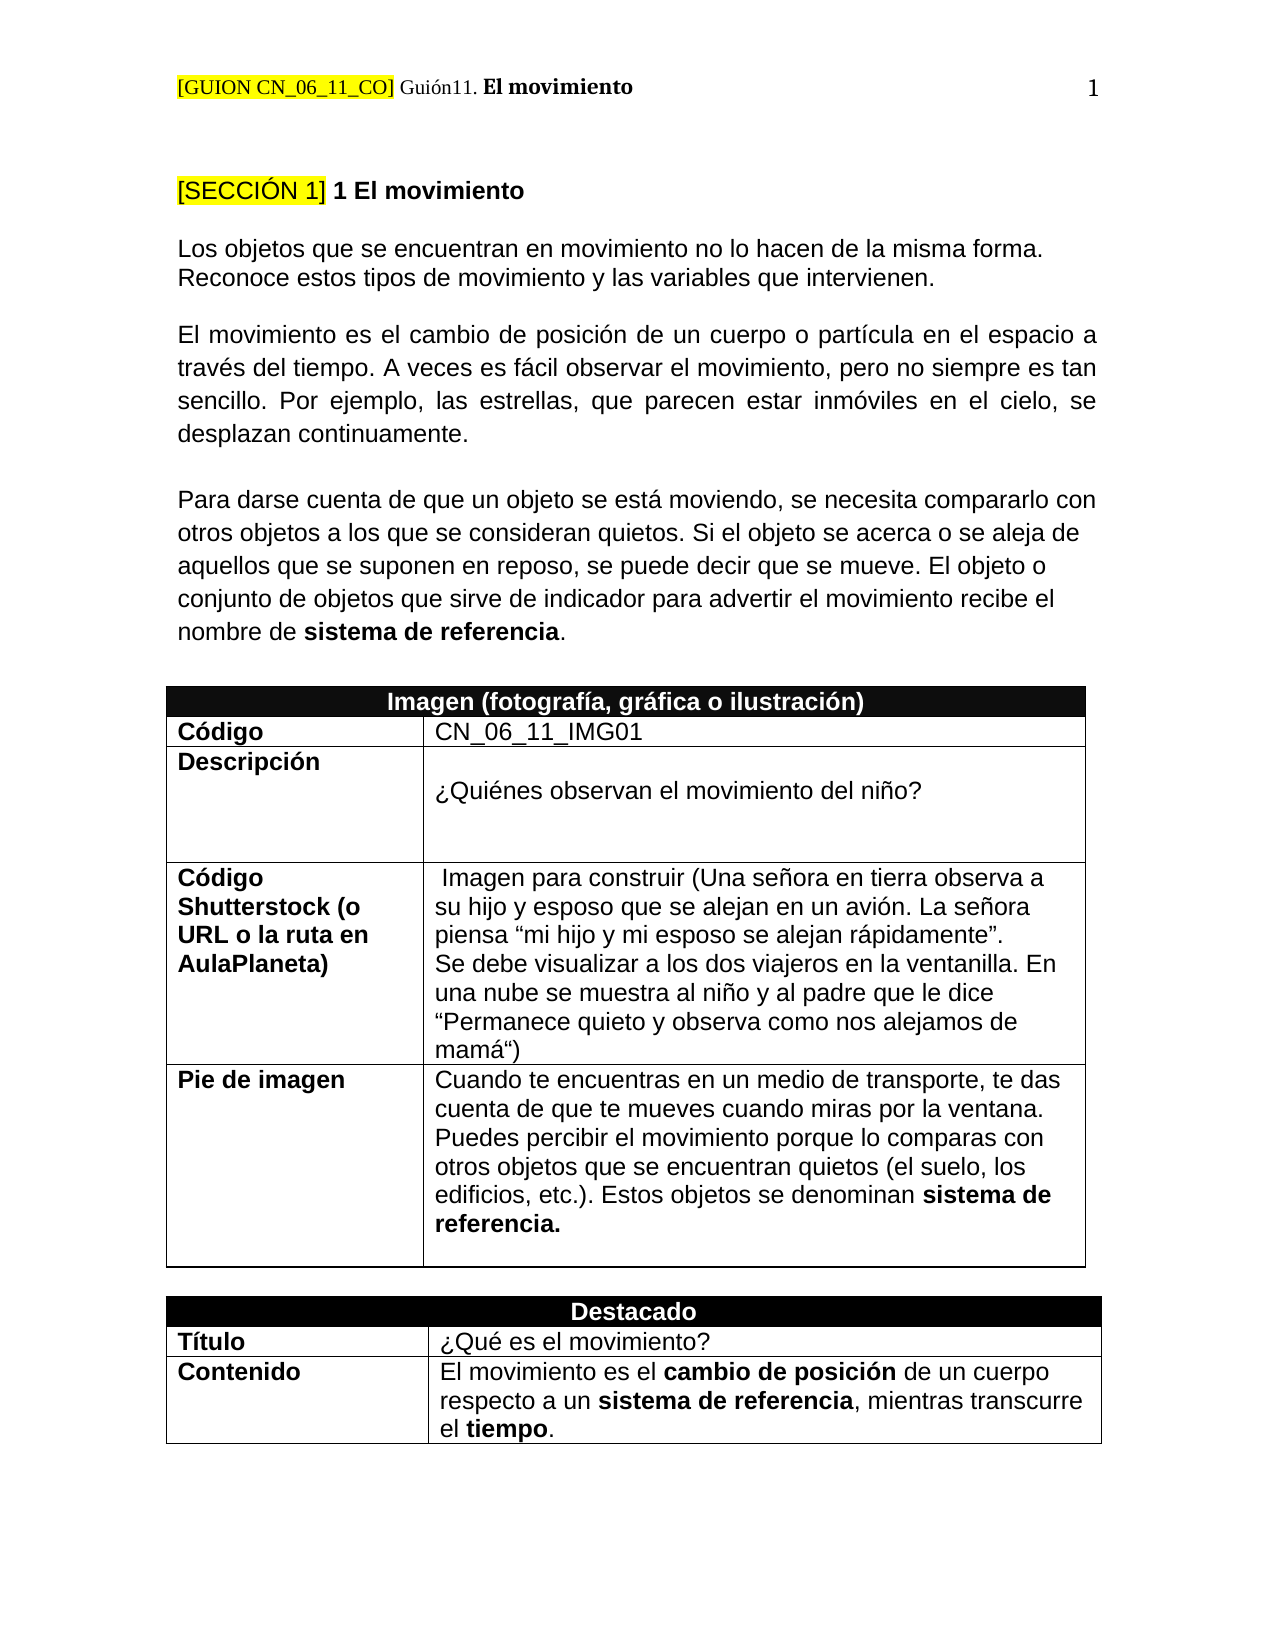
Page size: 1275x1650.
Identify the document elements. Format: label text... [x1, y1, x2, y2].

table_cell ¿Qué es el movimiento? [429, 1327, 1101, 1356]
table_cell Pie de imagen [167, 1065, 423, 1266]
table_cell Imagen para construir (Una señora en tierra observa a su hijo y esposo que se alejan en un avión. La señora piensa “mi hijo y mi esposo se alejan rápidamente”. Se debe visualizar a los dos viajeros en la ventanilla. En una nube se muestra al niño y al padre que le dice “Permanece quieto y observa como nos alejamos de mamá“) [424, 863, 1085, 1064]
table_cell Descripción [167, 747, 423, 862]
text [SECCIÓN 1] 1 El movimiento [326, 176, 1098, 205]
table_cell Título [167, 1327, 428, 1356]
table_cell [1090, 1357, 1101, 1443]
text Para darse cuenta de que un objeto se está moviendo, se necesita compararlo con otros objetos a los que se consideran quietos. Si el objeto se acerca o se aleja de aquellos que se suponen en reposo, se puede decir que se mueve. El objeto o conjunto de objetos que sirve de indicador para advertir el movimiento recibe el nombre de sistema de referencia. [177, 485, 1098, 646]
text Los objetos que se encuentran en movimiento no lo hacen de la misma forma. Reconoce estos tipos de movimiento y las variables que intervienen. [177, 234, 1098, 291]
table_cell Contenido [167, 1357, 428, 1443]
table_cell Cuando te encuentras en un medio de transporte, te das cuenta de que te mueves cuando miras por la ventana. Puedes percibir el movimiento porque lo comparas con otros objetos que se encuentran quietos (el suelo, los edificios, etc.). Estos objetos se denominan sistema de referencia. [424, 1065, 1085, 1266]
table_cell ¿Quiénes observan el movimiento del niño? [424, 747, 1085, 862]
table_cell Código [167, 717, 423, 746]
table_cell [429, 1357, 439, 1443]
table_header Destacado [167, 1297, 1101, 1326]
table_header Imagen (fotografía, gráfica o ilustración) [167, 687, 1085, 716]
text El movimiento es el cambio de posición de un cuerpo o partícula en el espacio a través del tiempo. A veces es fácil observar el movimiento, pero no siempre es tan sencillo. Por ejemplo, las estrellas, que parecen estar inmóviles en el cielo, se desplazan continuamente. [177, 320, 1098, 448]
table_cell Código Shutterstock (o URL o la ruta en AulaPlaneta) [167, 863, 423, 1064]
table_cell CN_06_11_IMG01 [424, 717, 1085, 746]
